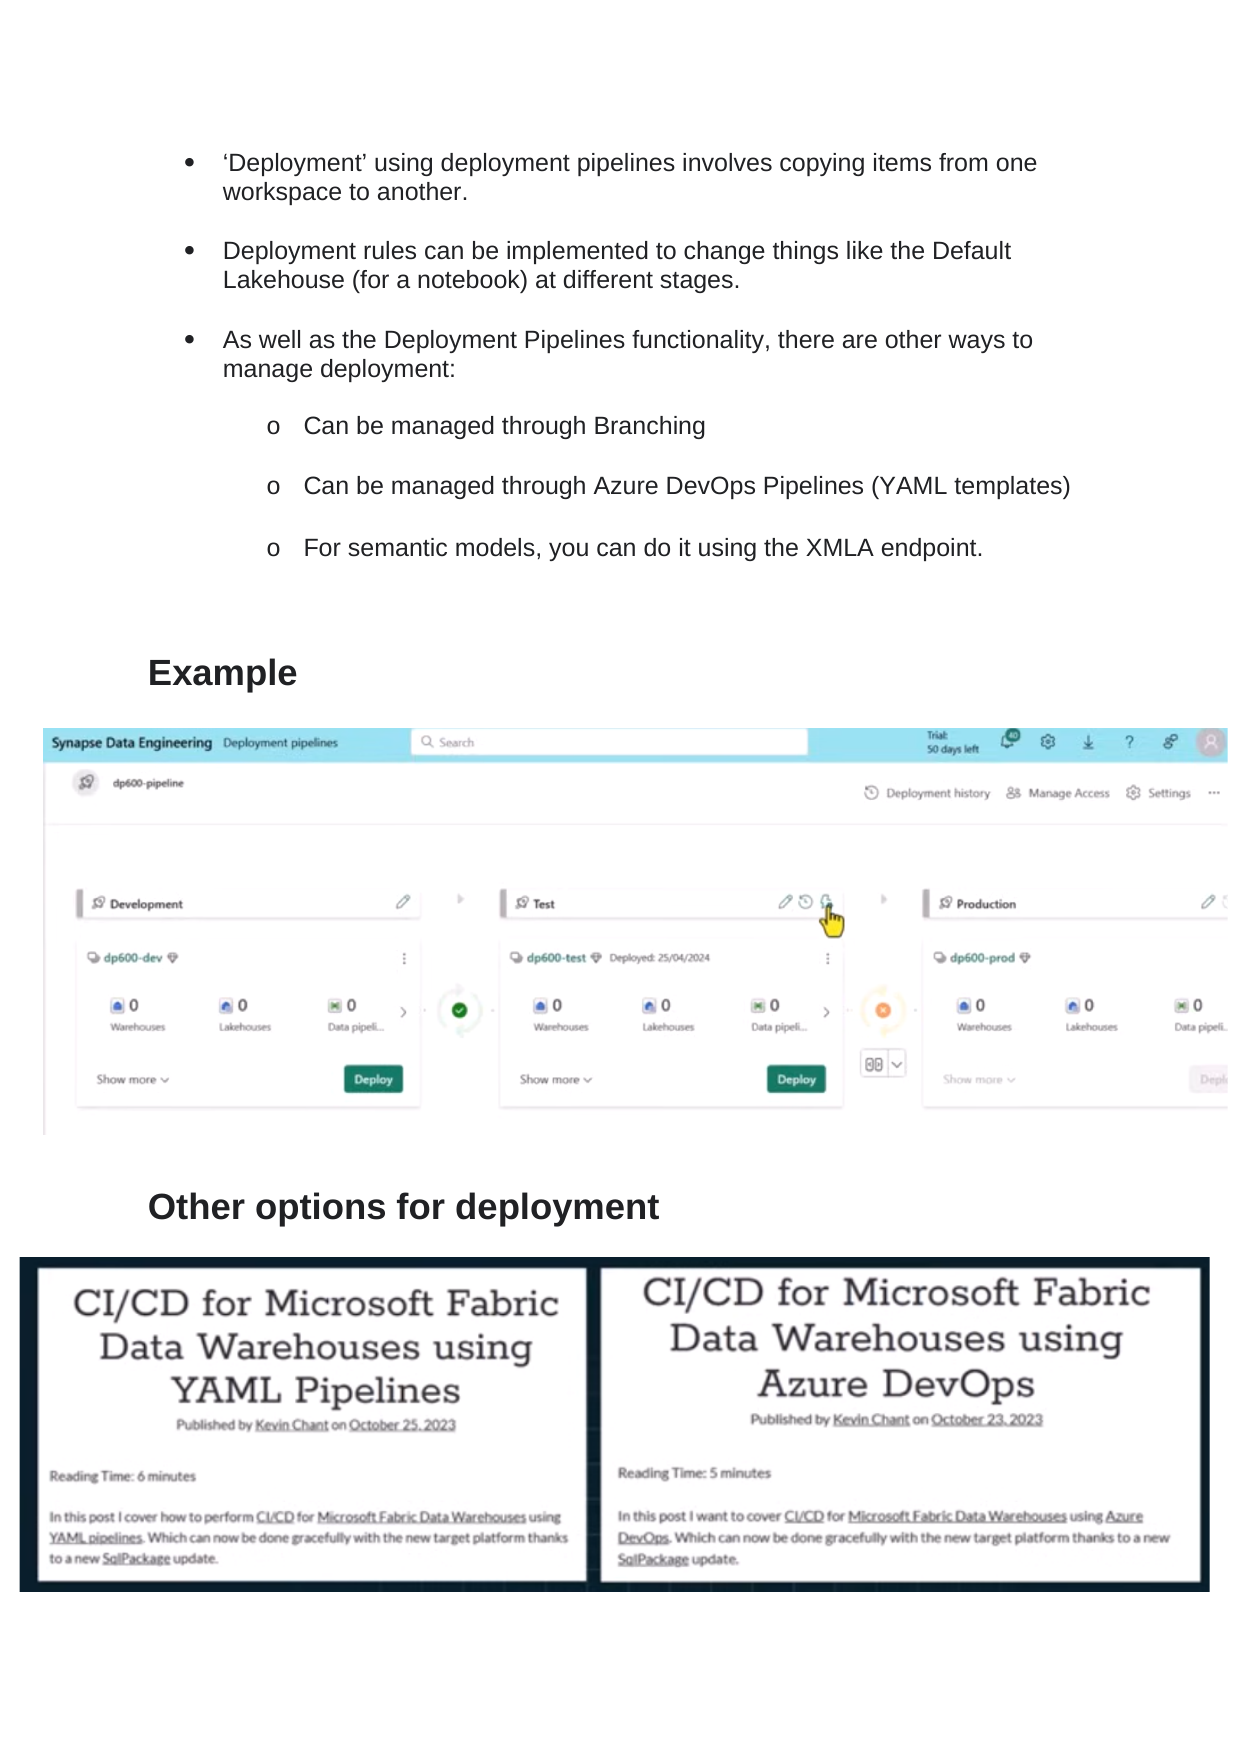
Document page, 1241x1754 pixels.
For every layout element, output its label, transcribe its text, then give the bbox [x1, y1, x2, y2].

list Deployment rules can be implemented to change things like the Default Lakehouse (for a notebook) at different stages. [185, 236, 1093, 294]
picture [19, 1257, 1210, 1592]
list As well as the Deployment Pipelines functionality, there are other ways to manage deployment: [185, 325, 1093, 382]
list Can be managed through Branching [266, 411, 1093, 442]
picture [43, 728, 1228, 1135]
list ‘Deployment’ using deployment pipelines involves copying items from one workspace to another. [185, 148, 1093, 205]
text Example [148, 651, 1093, 693]
text Other options for deployment [148, 1185, 1093, 1227]
list For semantic models, you can do it using the XMLA endpoint. [266, 533, 1093, 564]
list Can be managed through Azure DevOps Pipelines (YAML templates) [266, 471, 1093, 502]
